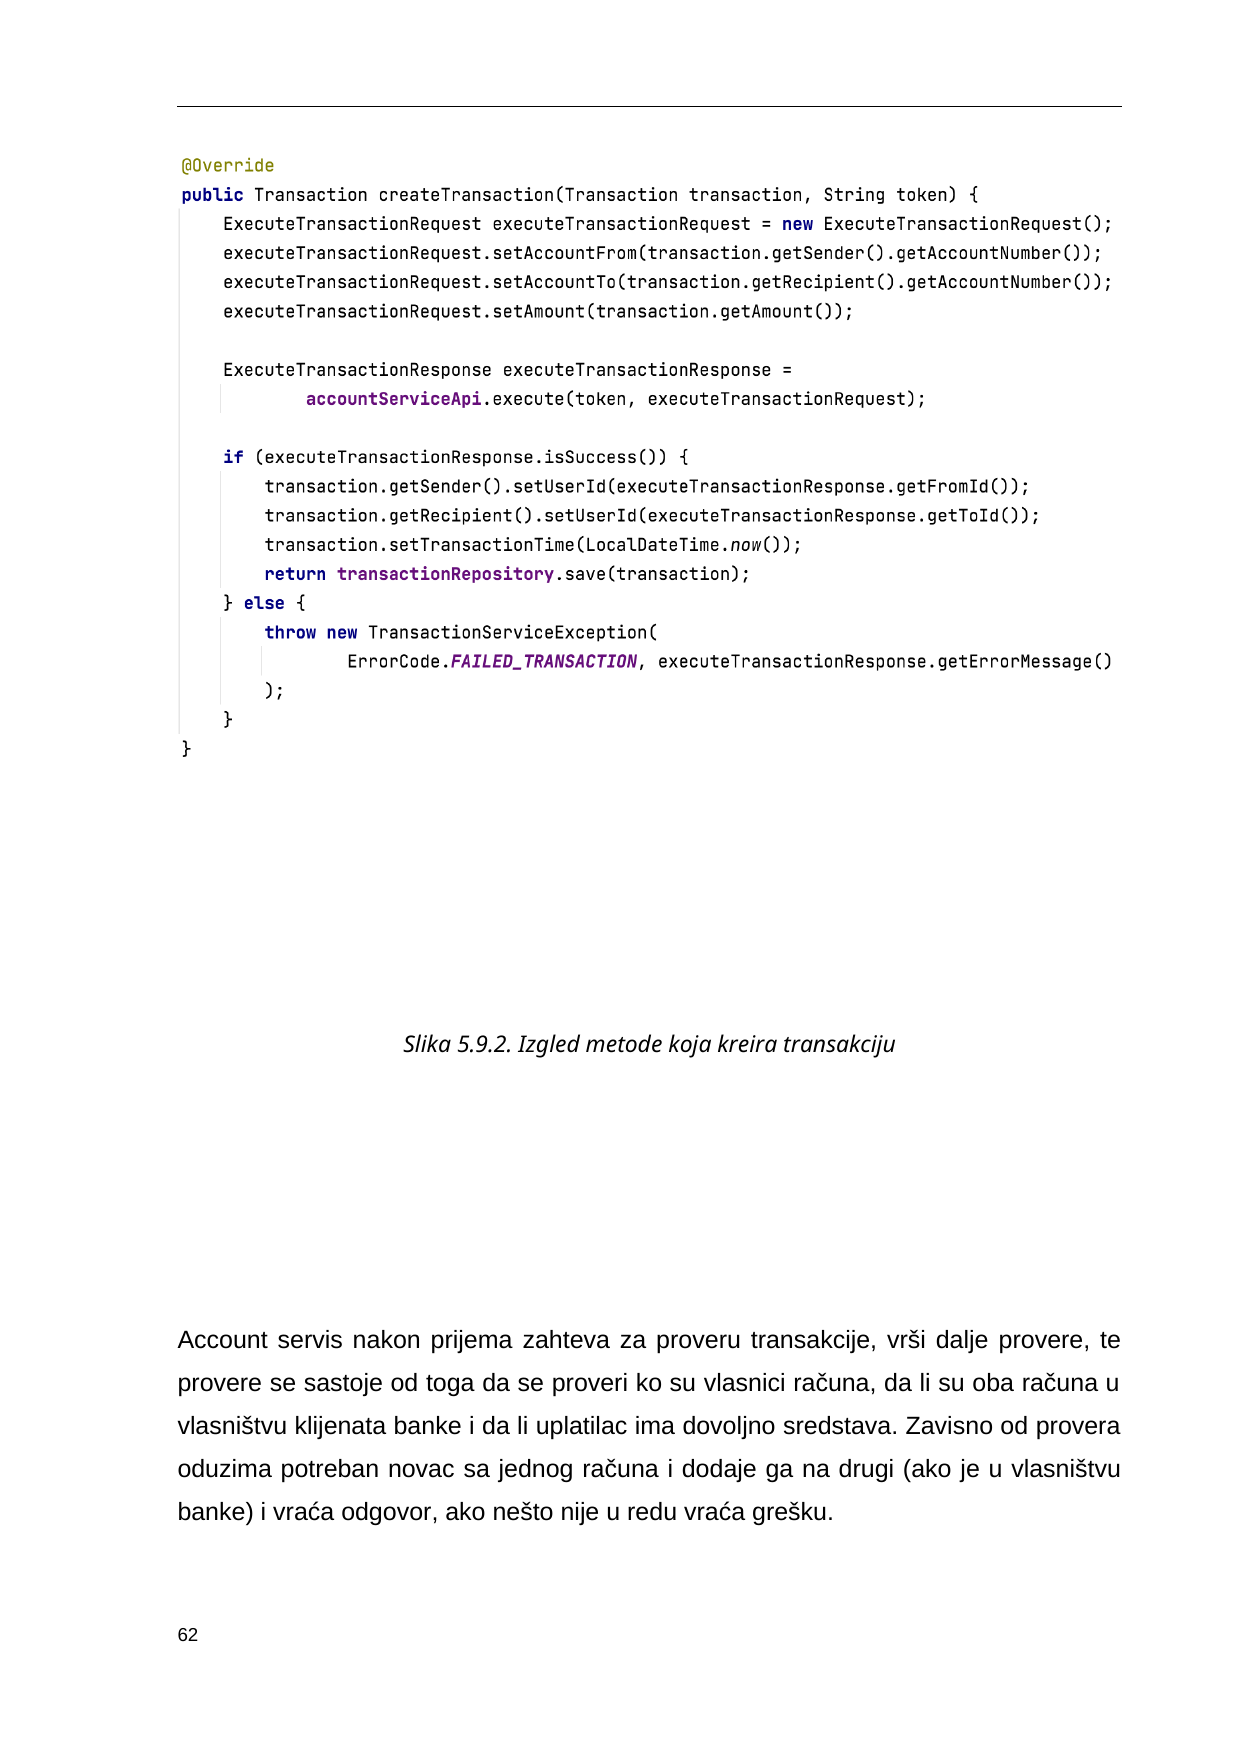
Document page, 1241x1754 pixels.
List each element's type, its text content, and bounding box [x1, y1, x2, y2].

list Slika 5.9.2. Izgled metode koja kreira transakciju [177, 1028, 1122, 1059]
picture [177, 146, 1122, 764]
list Account servis nakon prijema zahteva za proveru transakcije, vrši dalje provere, te provere se sastoje od toga da se proveri ko su vlasnici računa, da li su oba računa u vlasništvu klijenata banke i da li uplatilac ima dovoljno sredstava. Zavisno od provera oduzima potreban novac sa jednog računa i dodaje ga na drugi (ako je u vlasništvu banke) i vraća odgovor, ako nešto nije u redu vraća grešku. [177, 1325, 1122, 1526]
